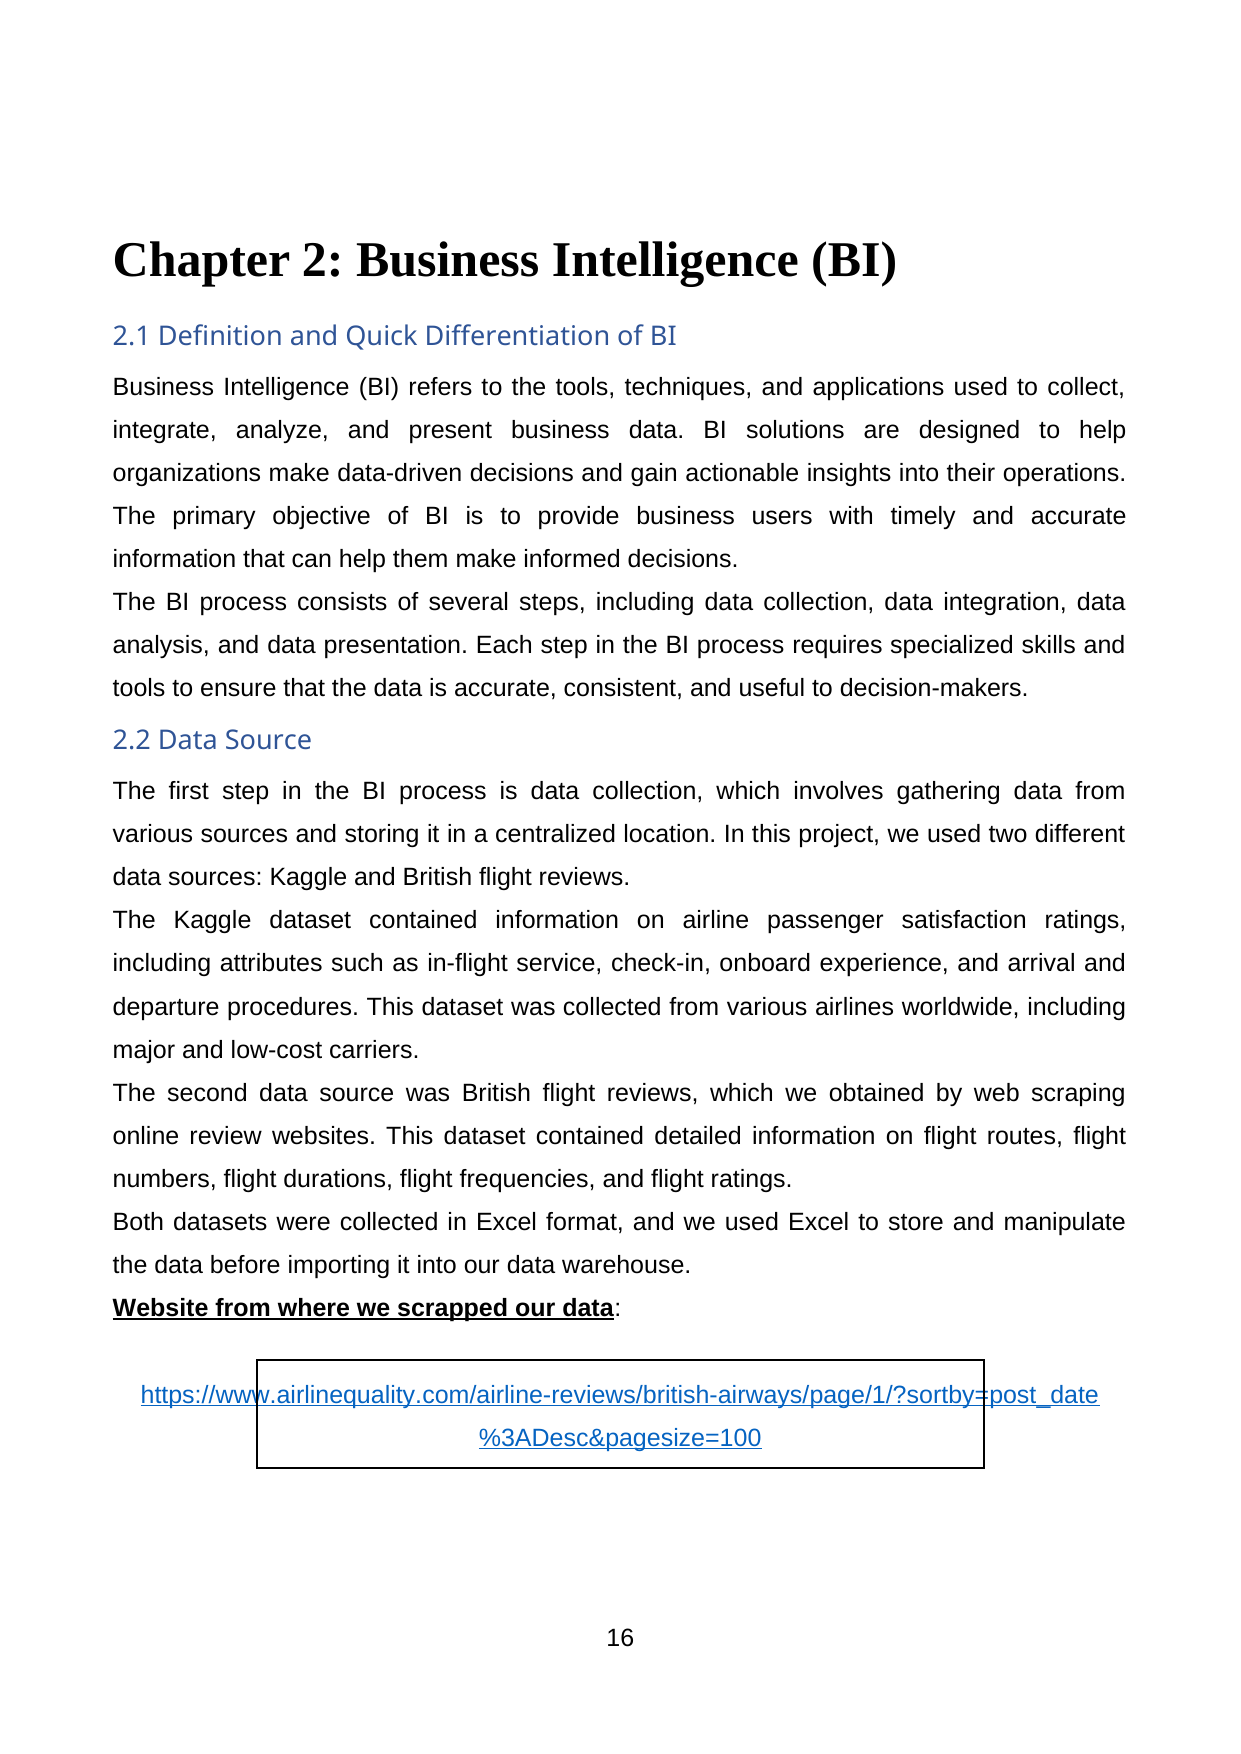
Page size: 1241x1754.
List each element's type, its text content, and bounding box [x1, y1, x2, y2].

text Website from where we scrapped our data: [112, 1293, 1128, 1322]
subtitle 2.2 Data Source [112, 721, 1128, 757]
text The second data source was British flight reviews, which we obtained by web scraping online review websites. This dataset contained detailed information on flight routes, flight numbers, flight durations, flight frequencies, and flight ratings. [112, 1078, 1128, 1193]
text https://www.airlinequality.com/airline-reviews/british-airways/page/1/?sortby=post_date%3ADesc&pagesize=100 [112, 1380, 256, 1452]
text The first step in the BI process is data collection, which involves gathering data from various sources and storing it in a centralized location. In this project, we used two different data sources: Kaggle and British flight reviews. [112, 776, 1128, 891]
text The Kaggle dataset contained information on airline passenger satisfaction ratings, including attributes such as in-flight service, check-in, onboard experience, and arrival and departure procedures. This dataset was collected from various airlines worldwide, including major and low-cost carriers. [112, 905, 1128, 1063]
subtitle 2.1 Definition and Quick Differentiation of BI [112, 316, 1128, 353]
text https://www.airlinequality.com/airline-reviews/british-airways/page/1/?sortby=post_date%3ADesc&pagesize=100 [985, 1380, 1128, 1452]
text Business Intelligence (BI) refers to the tools, techniques, and applications used to collect, integrate, analyze, and present business data. BI solutions are designed to help organizations make data-driven decisions and gain actionable insights into their operations. The primary objective of BI is to provide business users with timely and accurate information that can help them make informed decisions. [112, 371, 1128, 573]
text https://www.airlinequality.com/airline-reviews/british-airways/page/1/?sortby=post_date%3ADesc&pagesize=100 [258, 1406, 983, 1452]
text The BI process consists of several steps, including data collection, data integration, data analysis, and data presentation. Each step in the BI process requires specialized skills and tools to ensure that the data is accurate, consistent, and useful to decision-makers. [112, 587, 1128, 702]
text Both datasets were collected in Excel format, and we used Excel to store and manipulate the data before importing it into our data warehouse. [112, 1207, 1128, 1279]
text https://www.airlinequality.com/airline-reviews/british-airways/page/1/?sortby=post_date%3ADesc&pagesize=100 [258, 1380, 983, 1405]
subtitle Chapter 2: Business Intelligence (BI) [112, 229, 1128, 287]
